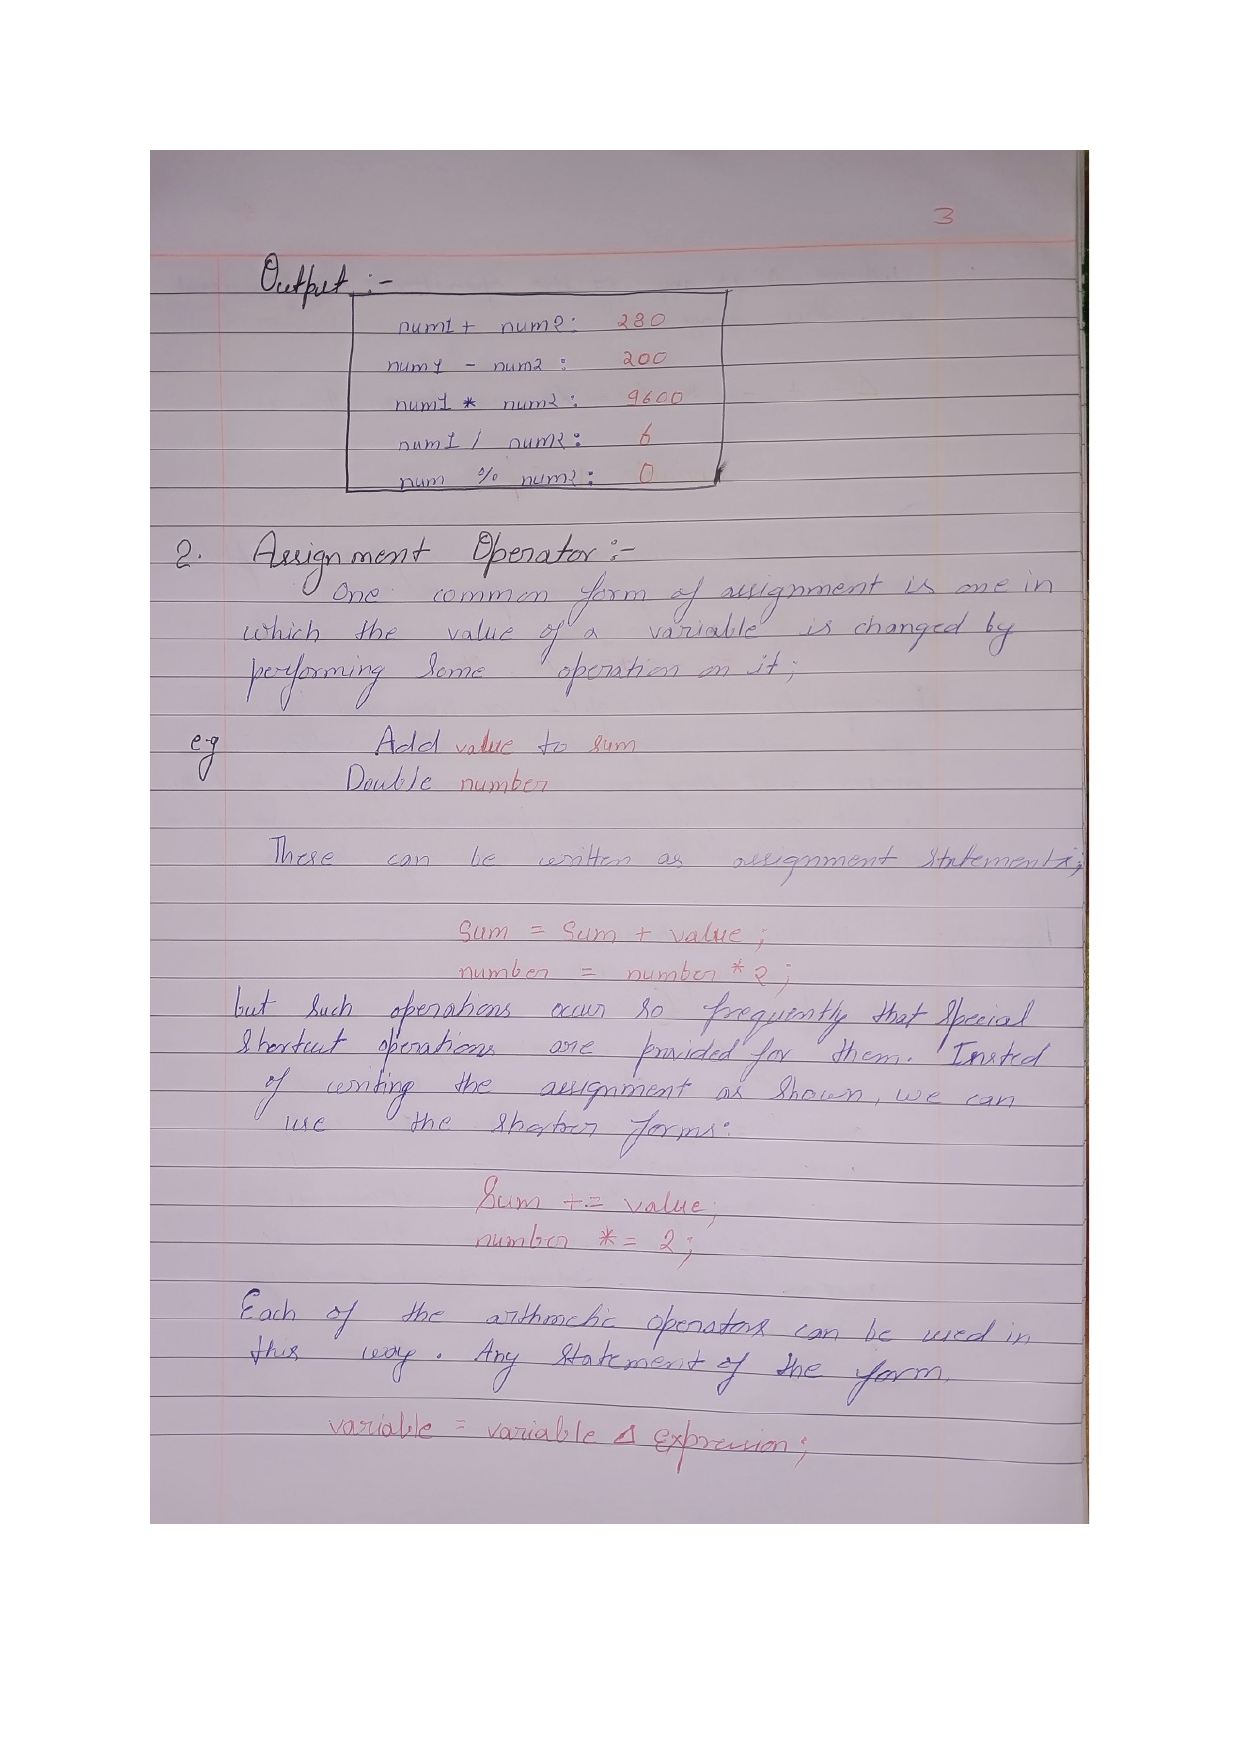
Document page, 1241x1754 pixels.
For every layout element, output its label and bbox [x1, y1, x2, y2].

picture [150, 150, 1090, 1524]
